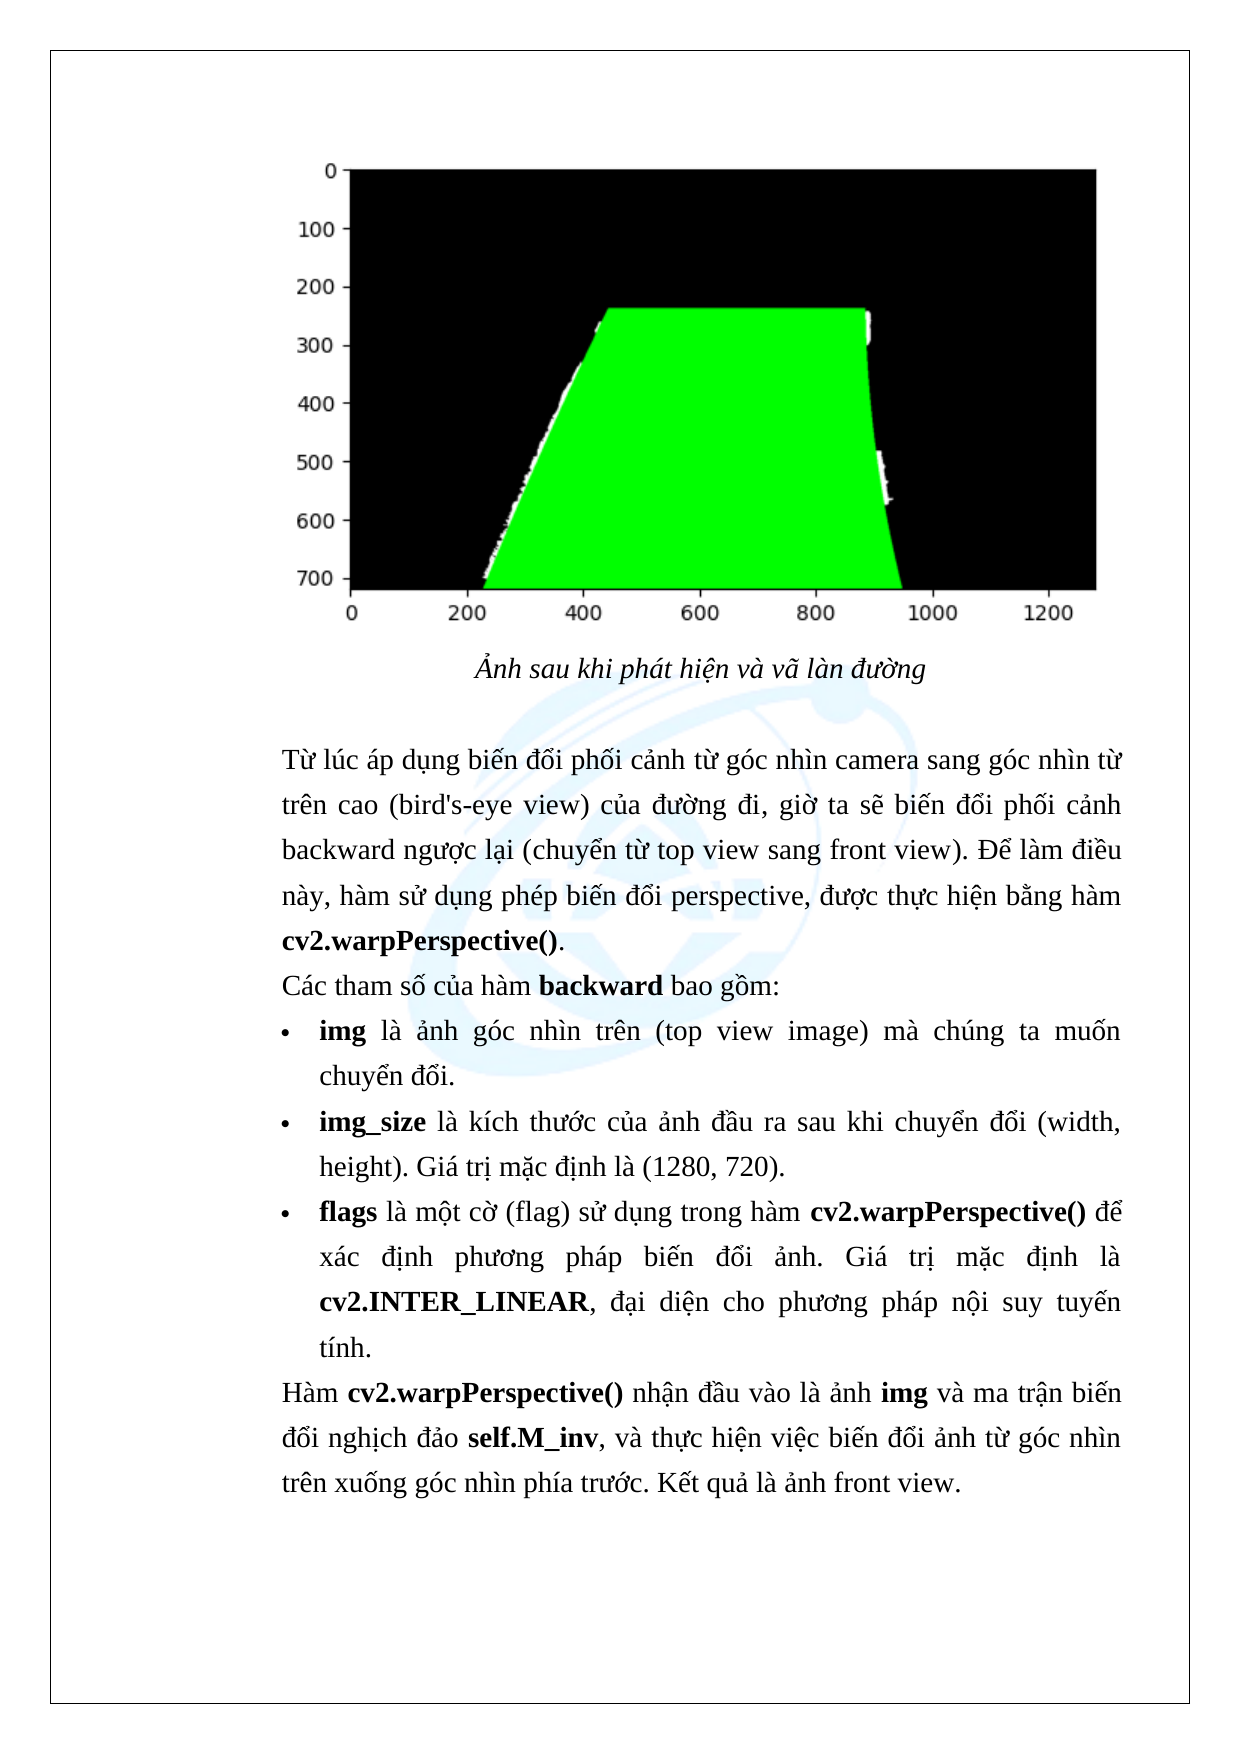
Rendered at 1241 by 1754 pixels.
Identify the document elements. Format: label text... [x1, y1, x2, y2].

list Các tham số của hàm backward bao gồm: [282, 968, 1122, 1002]
list Hàm cv2.warpPerspective() nhận đầu vào là ảnh img và ma trận biến đổi nghịch đảo self.M_inv, và thực hiện việc biến đổi ảnh từ góc nhìn trên xuống góc nhìn phía trước. Kết quả là ảnh front view. [282, 1375, 1122, 1499]
list Ảnh sau khi phát hiện và vã làn đường [282, 652, 1122, 685]
picture [281, 147, 1110, 640]
list flags là một cờ (flag) sử dụng trong hàm cv2.warpPerspective() để xác định phương pháp biến đổi ảnh. Giá trị mặc định là cv2.INTER_LINEAR, đại diện cho phương pháp nội suy tuyến tính. [282, 1194, 1122, 1363]
list img_size là kích thước của ảnh đầu ra sau khi chuyển đổi (width, height). Giá trị mặc định là (1280, 720). [282, 1104, 1122, 1182]
list img là ảnh góc nhìn trên (top view image) mà chúng ta muốn chuyển đổi. [282, 1013, 1122, 1092]
list Từ lúc áp dụng biến đổi phối cảnh từ góc nhìn camera sang góc nhìn từ trên cao (bird's-eye view) của đường đi, giờ ta sẽ biến đổi phối cảnh backward ngược lại (chuyển từ top view sang front view). Để làm điều này, hàm sử dụng phép biến đổi perspective, được thực hiện bằng hàm cv2.warpPerspective(). [282, 742, 1122, 956]
